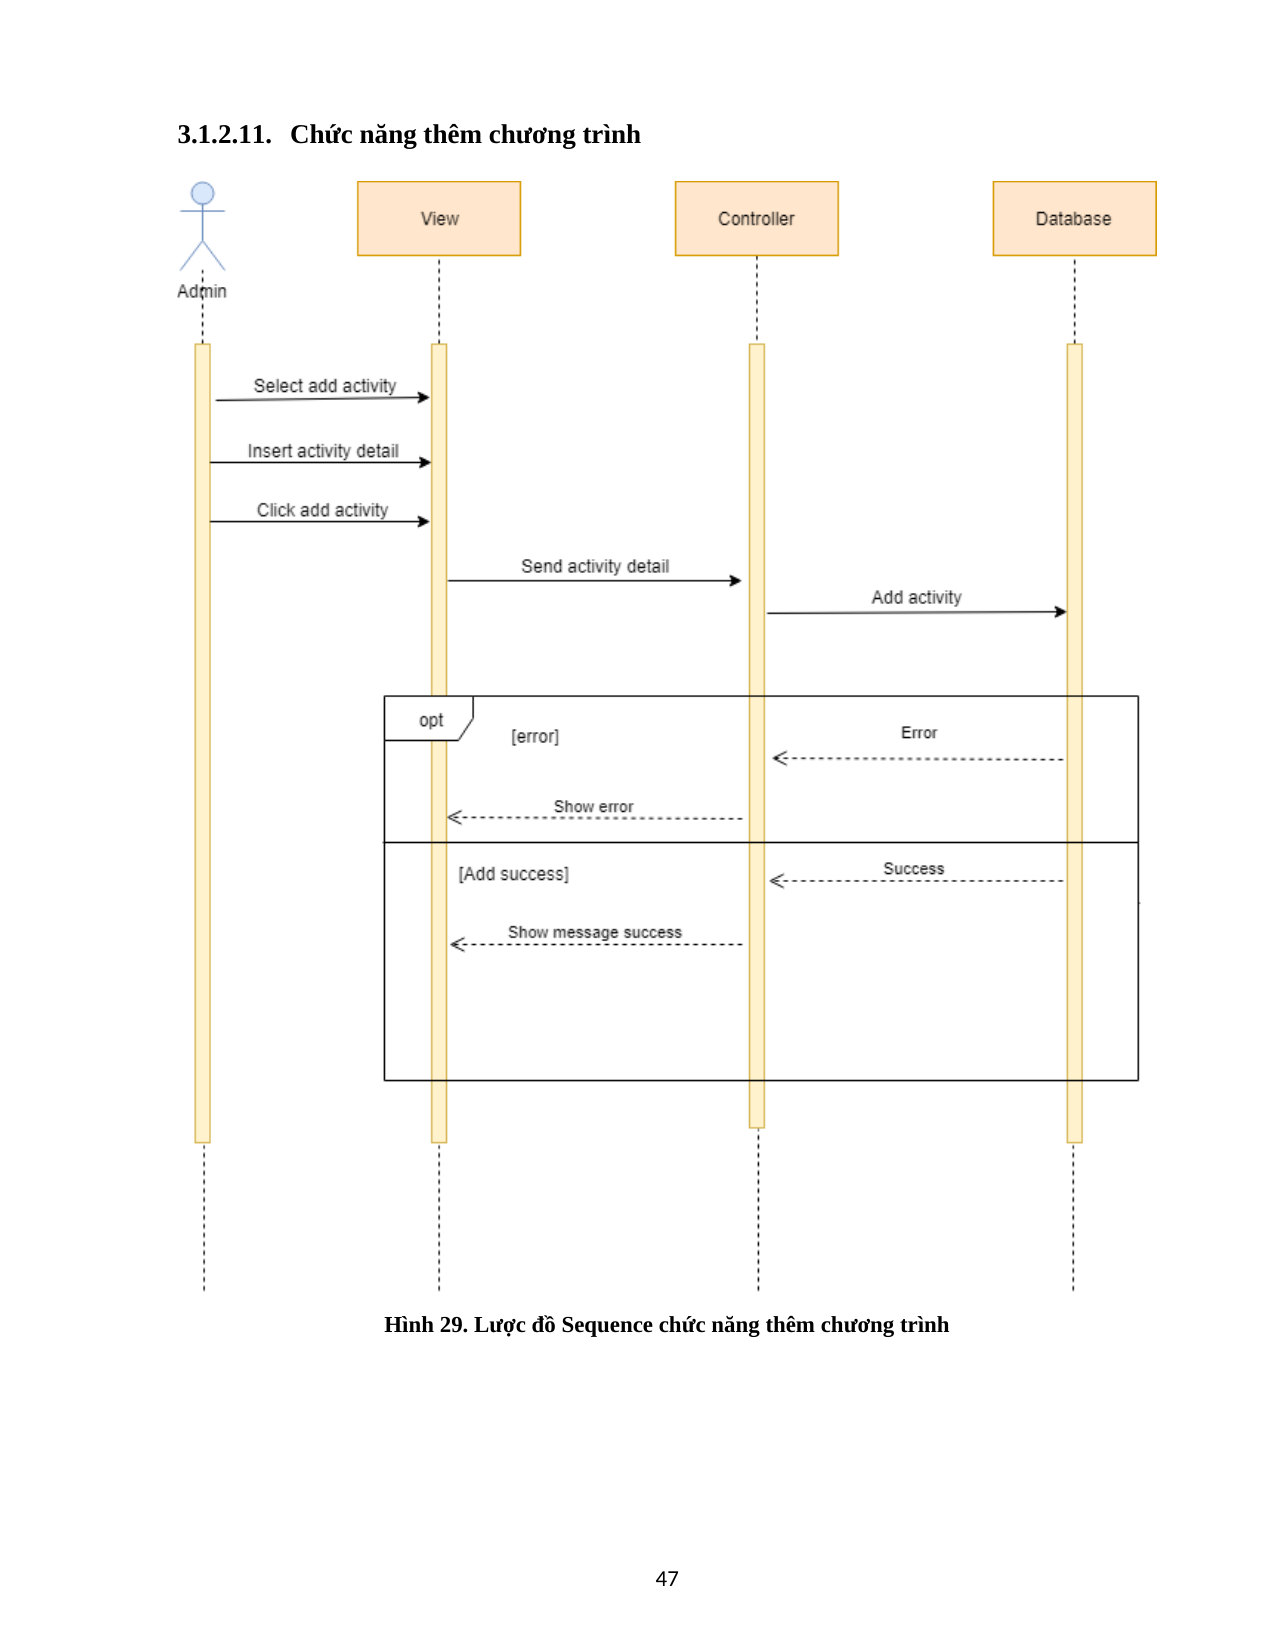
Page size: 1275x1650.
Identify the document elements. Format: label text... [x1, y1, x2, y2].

picture [177, 181, 1157, 1293]
list Chức năng thêm chương trình [177, 118, 1157, 149]
text Hình 29. Lược đồ Sequence chức năng thêm chương trình [177, 1312, 1157, 1338]
